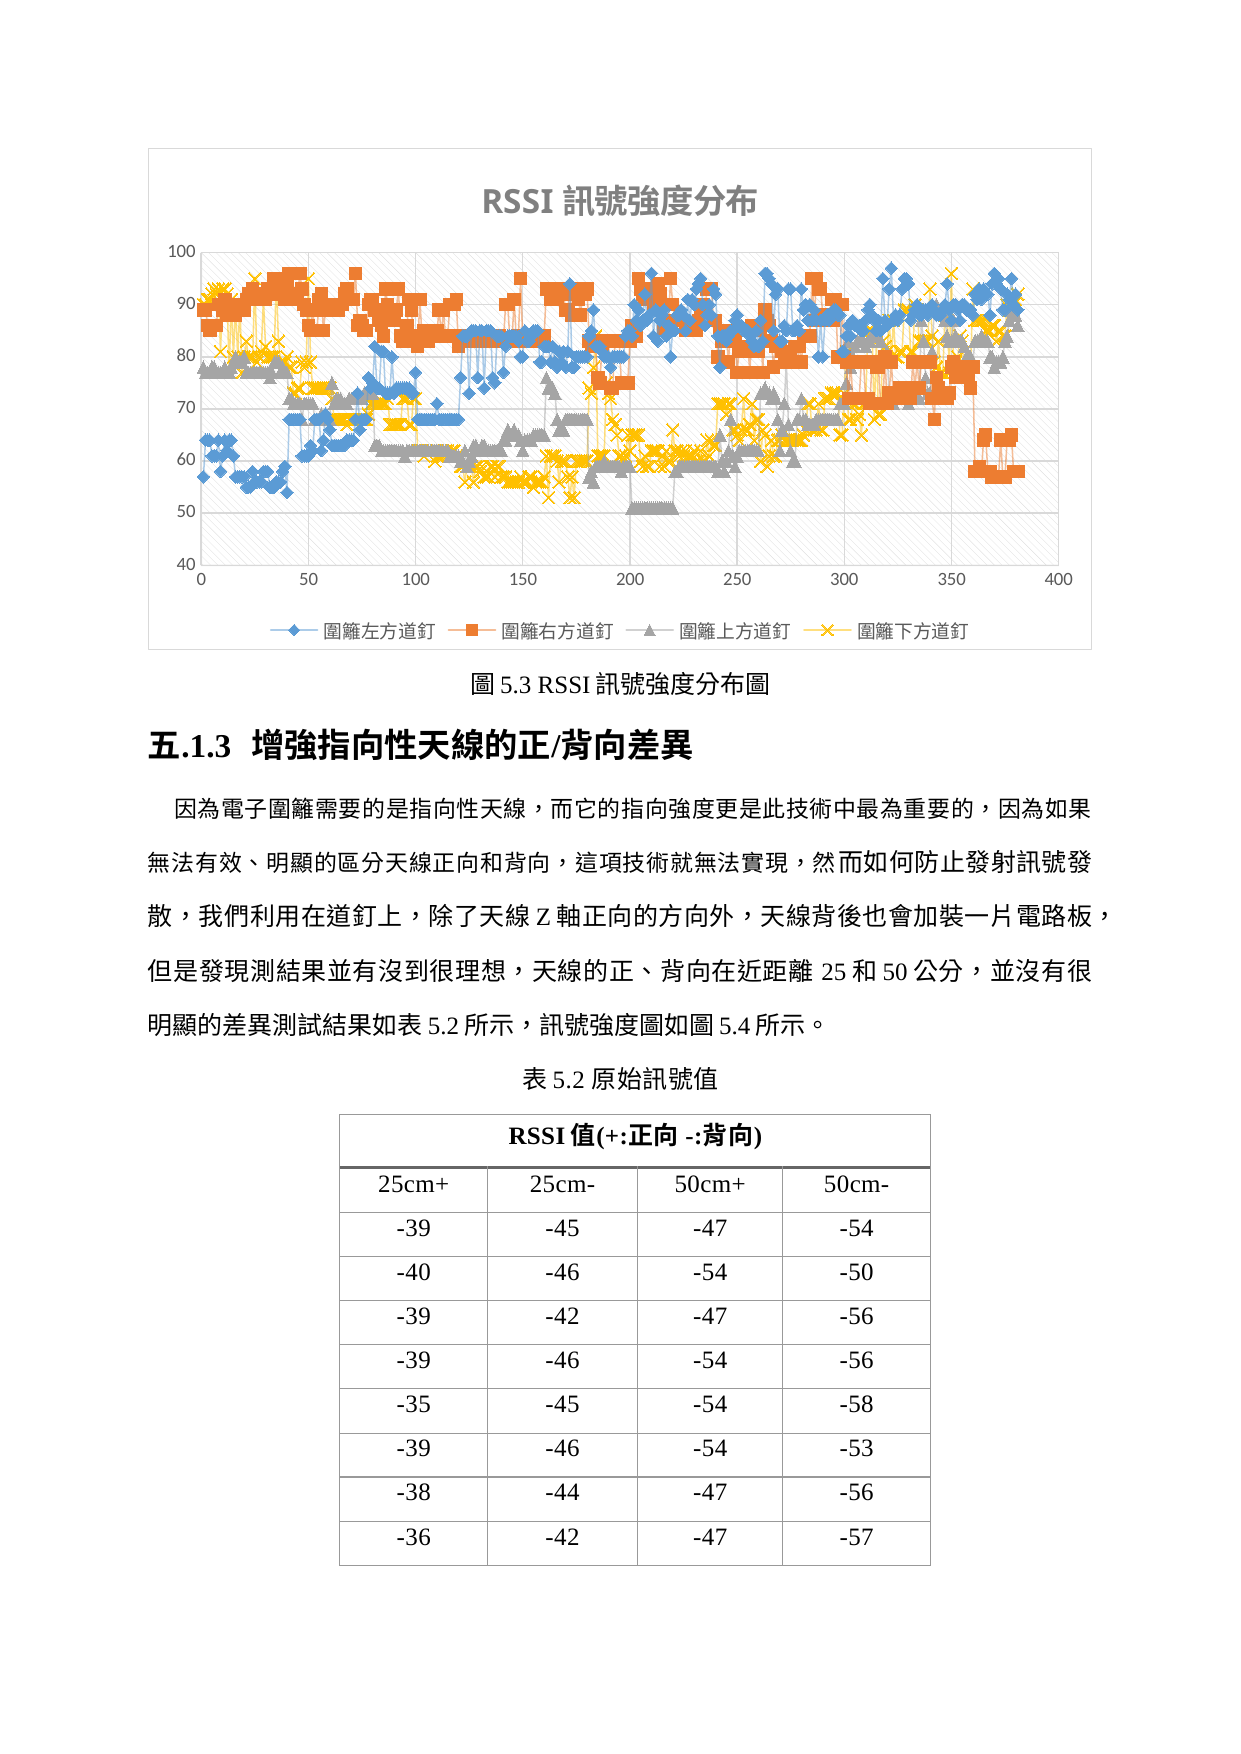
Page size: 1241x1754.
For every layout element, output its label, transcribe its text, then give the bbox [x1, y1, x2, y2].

table_cell -39 [340, 1301, 487, 1344]
table_cell -39 [340, 1345, 487, 1388]
table_cell -45 [488, 1389, 637, 1432]
table_cell -54 [638, 1257, 782, 1300]
text 圖5.3 RSSI訊號強度分布圖 [148, 664, 1092, 701]
table_cell -58 [783, 1389, 930, 1432]
table_cell 50cm- [783, 1169, 930, 1212]
table_header RSSI值(+:正向 -:背向) [340, 1115, 930, 1166]
table_cell -36 [340, 1522, 487, 1564]
table_cell -38 [340, 1478, 487, 1521]
table_cell -42 [488, 1301, 637, 1344]
table_cell 25cm- [488, 1169, 637, 1212]
table_cell -44 [488, 1478, 637, 1521]
table_cell -46 [488, 1257, 637, 1300]
table_cell -42 [488, 1522, 637, 1564]
table_cell -47 [638, 1301, 782, 1344]
table_cell -54 [638, 1434, 782, 1476]
text 因為電子圍籬需要的是指向性天線，而它的指向強度更是此技術中最為重要的，因為如果無法有效、明顯的區分天線正向和背向，這項技術就無法實現，然而如何防止發射訊號發散，我們利用在道釘上，除了天線Z軸正向的方向外，天線背後也會加裝一片電路板，但是發現測結果並有沒到很理想，天線的正、背向在近距離25和50公分，並沒有很明顯的差異測試結果如表5.2所示，訊號強度圖如圖5.4所示。 [148, 791, 1092, 1042]
table_cell -57 [783, 1522, 930, 1564]
table_cell 25cm+ [340, 1169, 487, 1212]
table_cell -53 [783, 1434, 930, 1476]
table_cell -45 [488, 1213, 637, 1256]
table_cell -56 [783, 1478, 930, 1521]
table_cell -54 [783, 1213, 930, 1256]
table_cell -47 [638, 1213, 782, 1256]
table_cell -47 [638, 1522, 782, 1564]
table_cell -56 [783, 1301, 930, 1344]
table_cell -54 [638, 1389, 782, 1432]
table_cell -47 [638, 1478, 782, 1521]
table_cell -56 [783, 1345, 930, 1388]
table_cell 50cm+ [638, 1169, 782, 1212]
subtitle 增強指向性天線的正/背向差異 [148, 719, 1067, 767]
table_cell -39 [340, 1434, 487, 1476]
table_cell -46 [488, 1434, 637, 1476]
table_cell -50 [783, 1257, 930, 1300]
table_cell -46 [488, 1345, 637, 1388]
text 表5.2 原始訊號值 [148, 1060, 1092, 1096]
table_cell -35 [340, 1389, 487, 1432]
table_cell -39 [340, 1213, 487, 1256]
table_cell -54 [638, 1345, 782, 1388]
table_cell -40 [340, 1257, 487, 1300]
